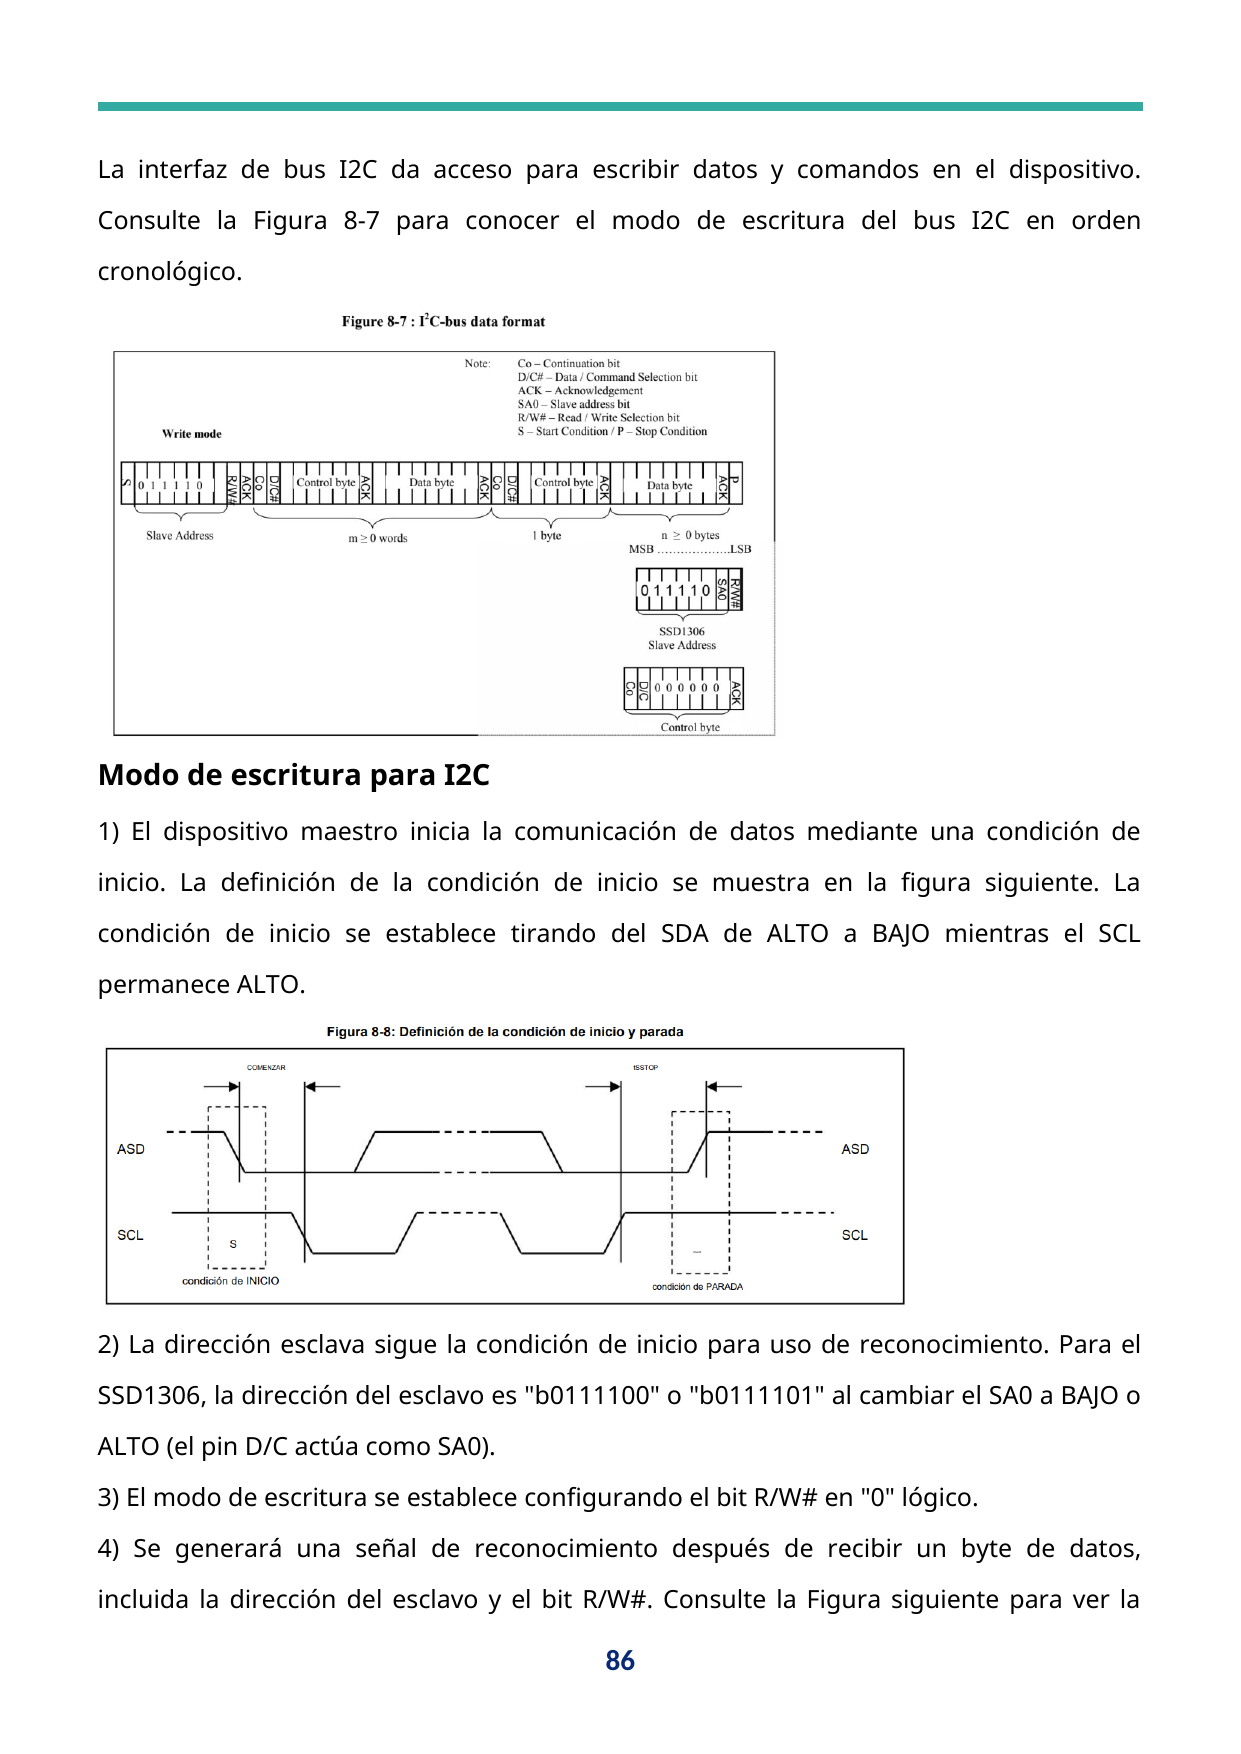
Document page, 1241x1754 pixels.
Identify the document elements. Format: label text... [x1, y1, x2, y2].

text 3) El modo de escritura se establece configurando el bit R/W# en "0" lógico. [97, 1479, 1143, 1513]
picture [97, 1017, 915, 1309]
text 1) El dispositivo maestro inicia la comunicación de datos mediante una condición de inicio. La definición de la condición de inicio se muestra en la figura siguiente. La condición de inicio se establece tirando del SDA de ALTO a BAJO mientras el SCL permanece ALTO. [97, 813, 1143, 1001]
text La interfaz de bus I2C da acceso para escribir datos y comandos en el dispositivo. Consulte la Figura 8-7 para conocer el modo de escritura del bus I2C en orden cronológico. [97, 152, 1143, 288]
text 2) La dirección esclava sigue la condición de inicio para uso de reconocimiento. Para el SSD1306, la dirección del esclavo es "b0111100" o "b0111101" al cambiar el SA0 a BAJO o ALTO (el pin D/C actúa como SA0). [97, 1326, 1143, 1462]
text Modo de escritura para I2C [97, 754, 1143, 794]
picture [97, 305, 783, 737]
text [97, 1531, 1143, 1616]
